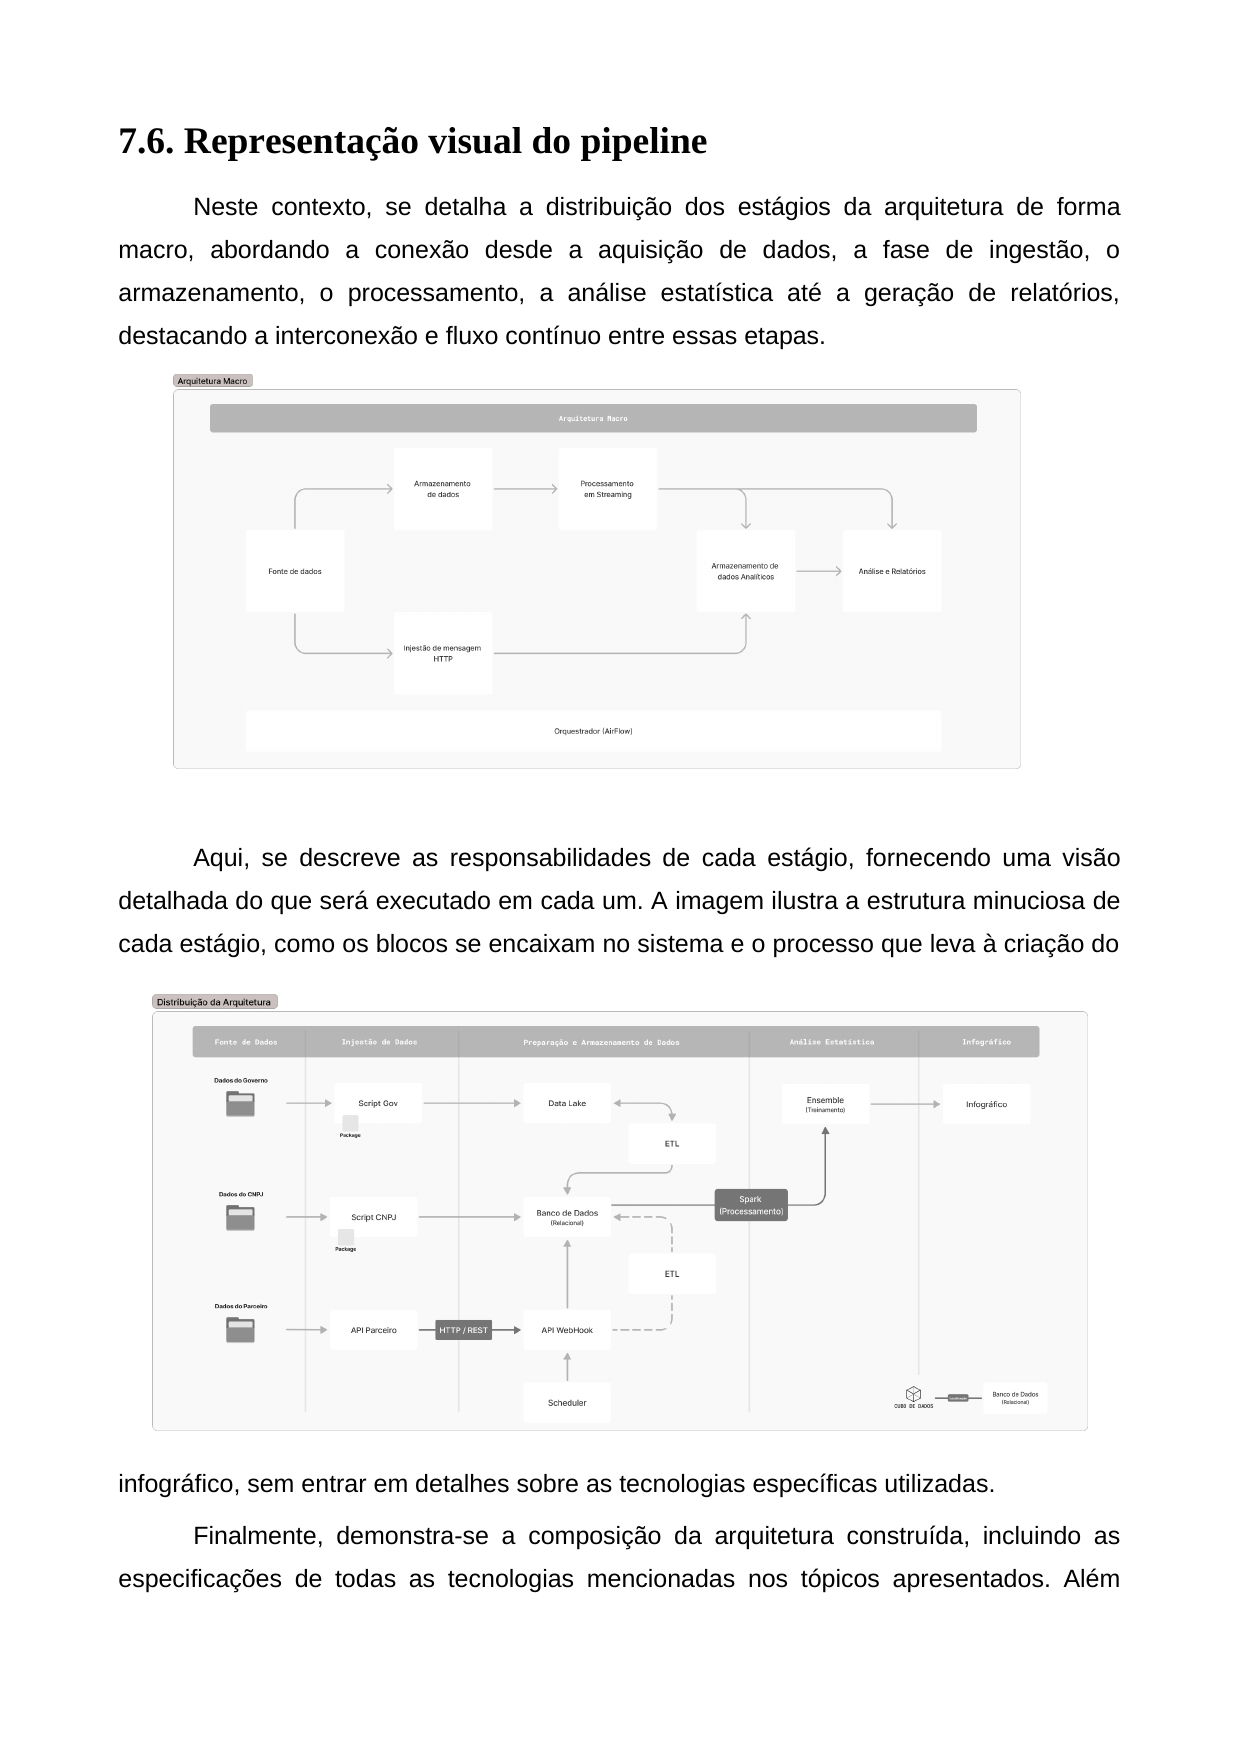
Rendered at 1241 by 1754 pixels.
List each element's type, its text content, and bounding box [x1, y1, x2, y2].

picture [155, 371, 1039, 787]
picture [132, 991, 1108, 1451]
text Neste contexto, se detalha a distribuição dos estágios da arquitetura de forma macro, abordando a conexão desde a aquisição de dados, a fase de ingestão, o armazenamento, o processamento, a análise estatística até a geração de relatórios, destacando a interconexão e fluxo contínuo entre essas etapas. [118, 191, 1122, 349]
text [118, 1521, 1122, 1593]
subtitle 7.6. Representação visual do pipeline [118, 118, 1122, 161]
